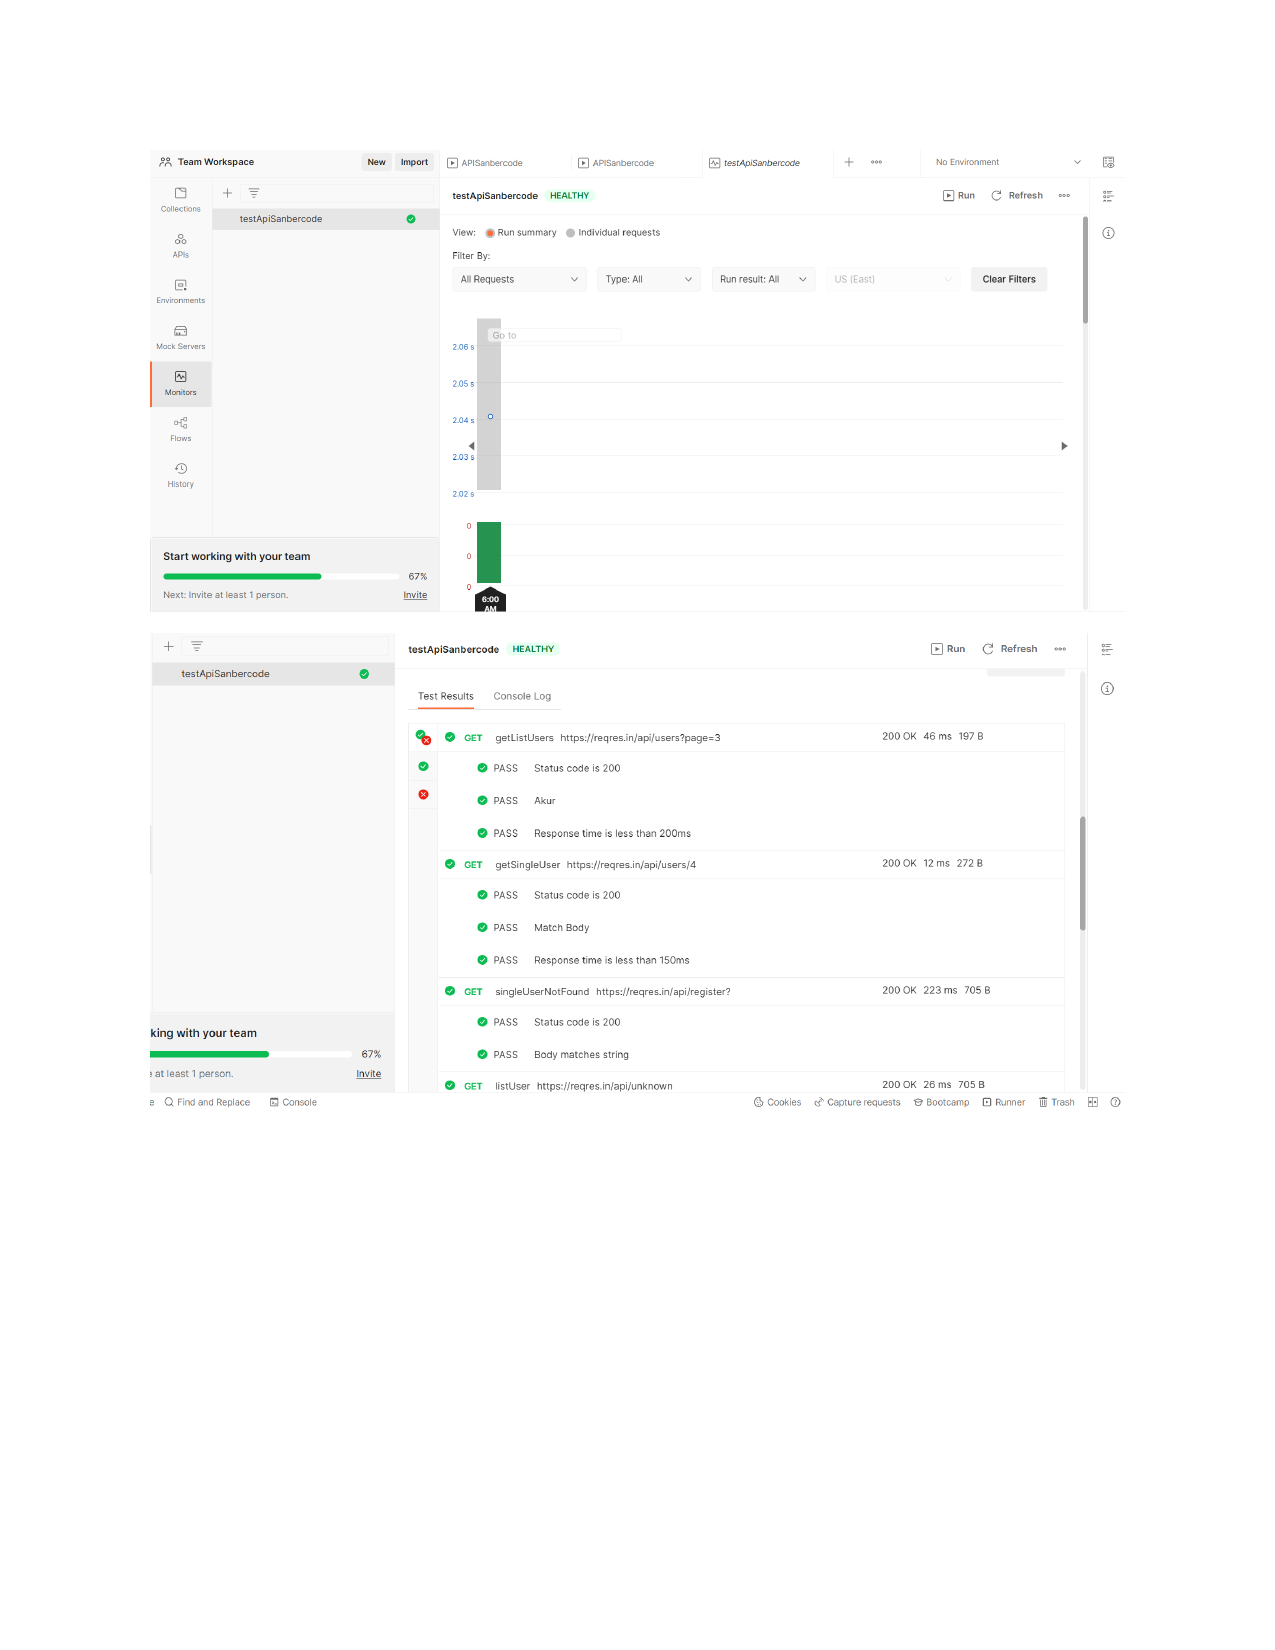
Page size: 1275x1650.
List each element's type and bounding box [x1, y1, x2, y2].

picture [150, 150, 1125, 615]
picture [150, 633, 1125, 1111]
